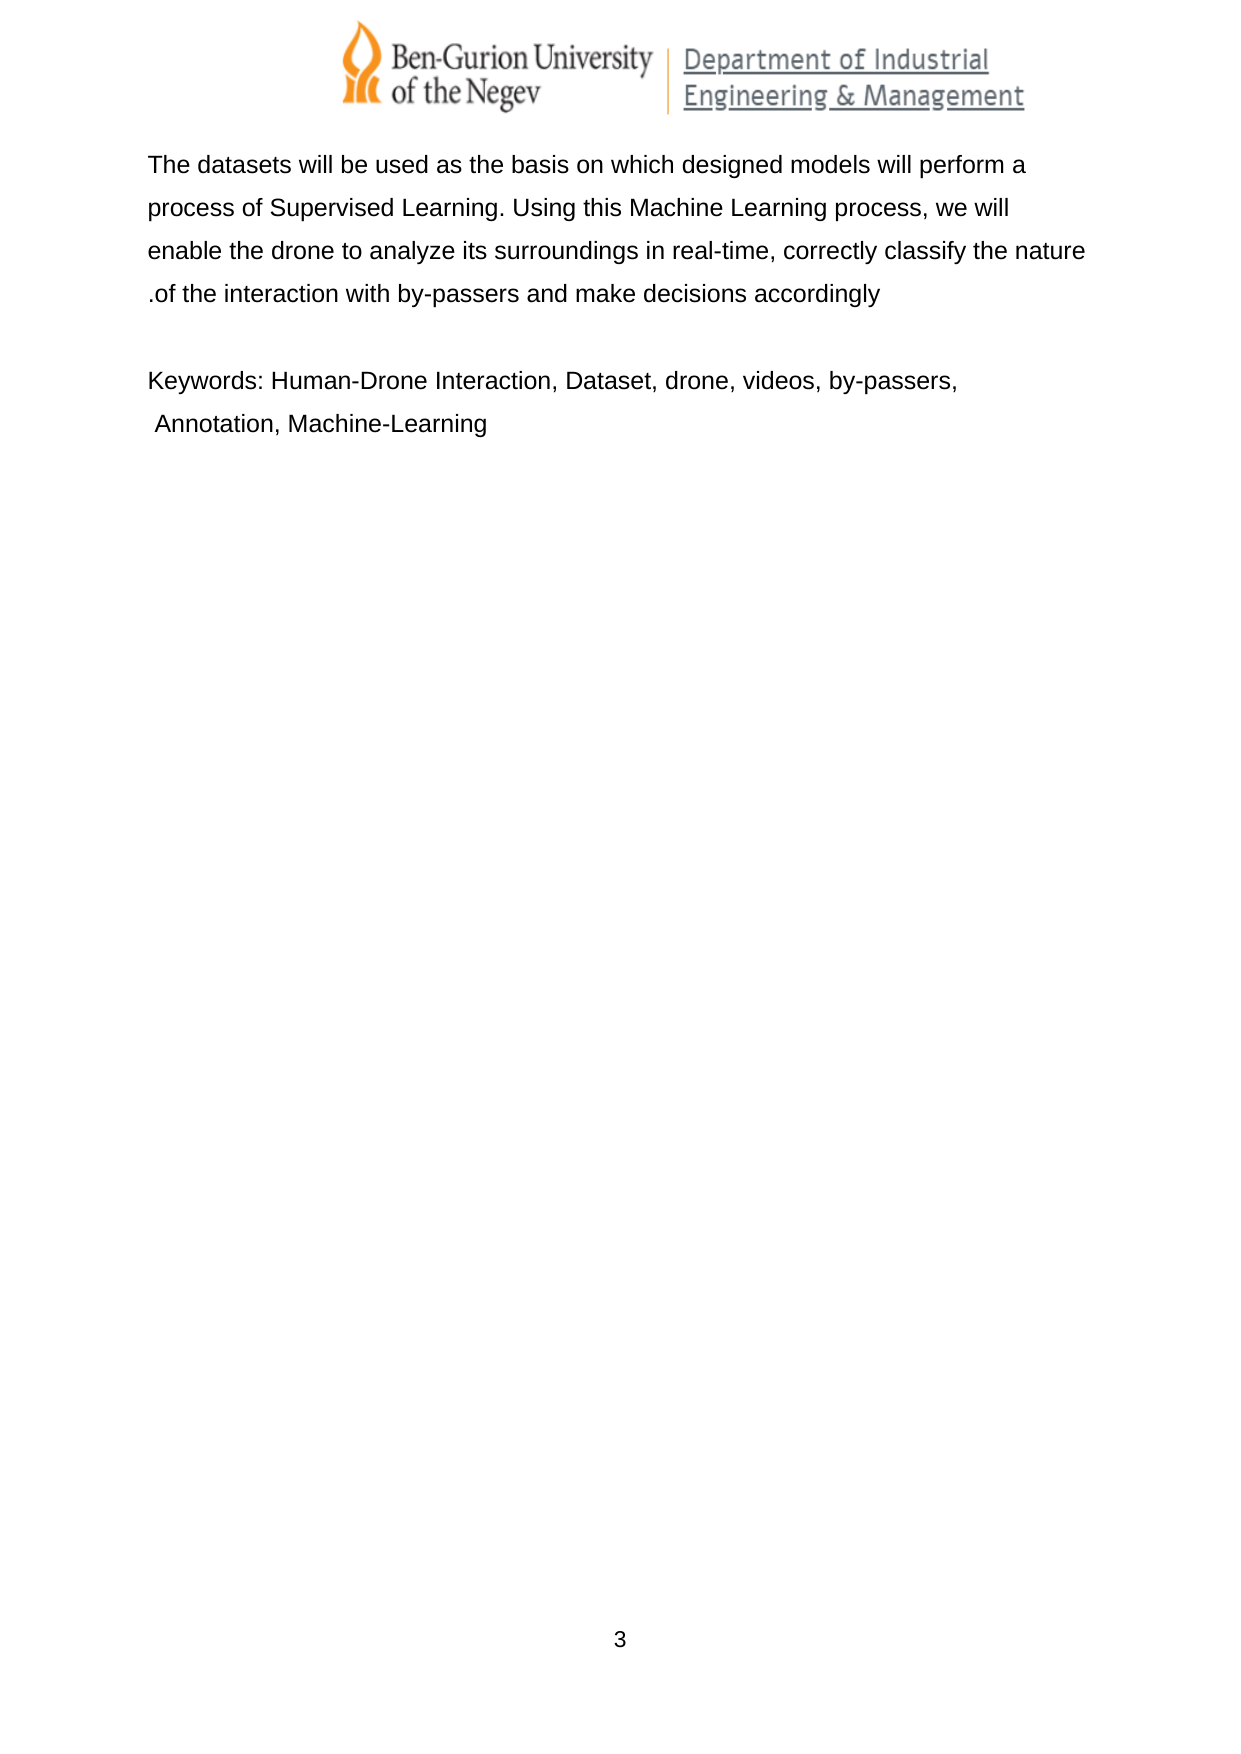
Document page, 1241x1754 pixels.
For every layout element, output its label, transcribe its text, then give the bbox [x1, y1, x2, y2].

text Keywords: Human-Drone Interaction, Dataset, drone, videos, by-passers, Annotation, Machine-Learning [148, 366, 1093, 437]
text The datasets will be used as the basis on which designed models will perform a process of Supervised Learning. Using this Machine Learning process, we will enable the drone to analyze its surroundings in real-time, correctly classify the nature of the interaction with by-passers and make decisions accordingly. [148, 150, 1093, 308]
picture [336, 19, 1043, 121]
